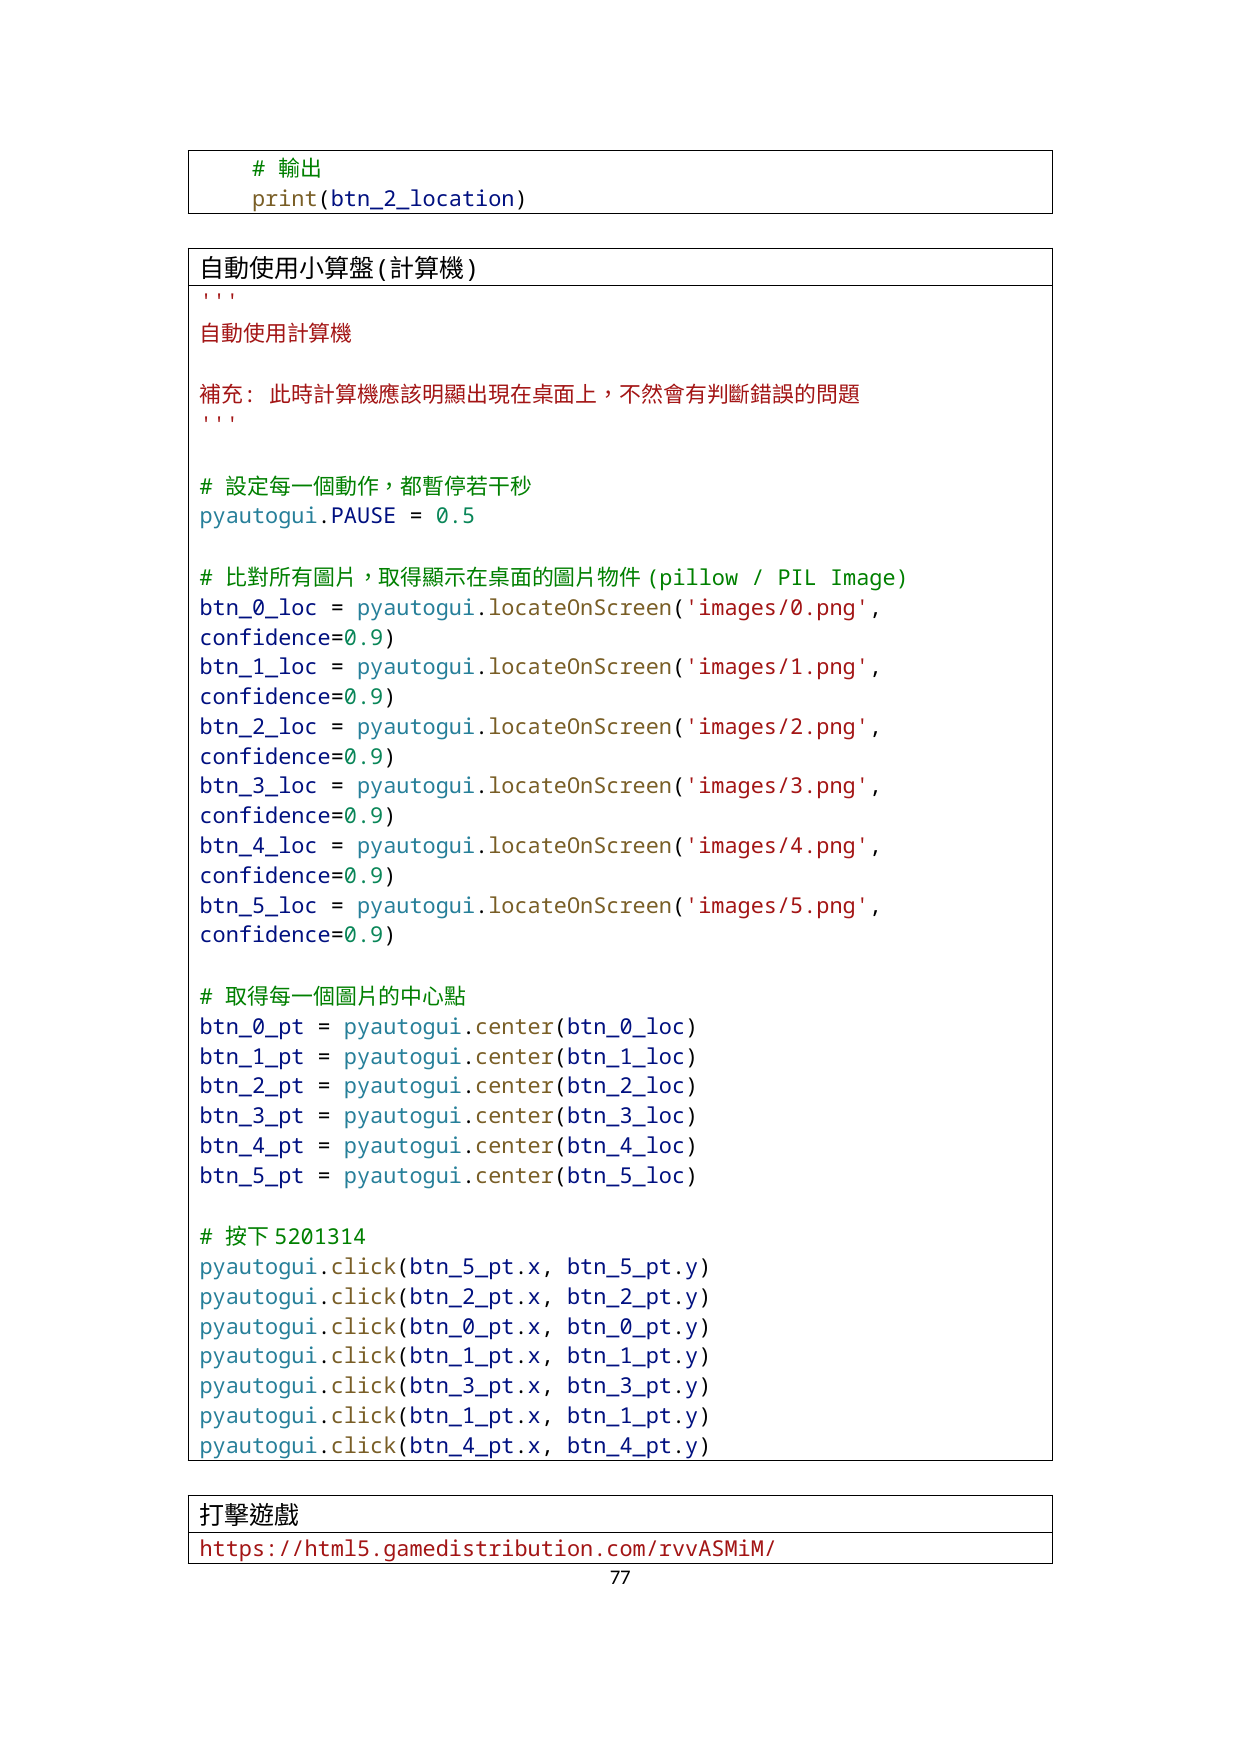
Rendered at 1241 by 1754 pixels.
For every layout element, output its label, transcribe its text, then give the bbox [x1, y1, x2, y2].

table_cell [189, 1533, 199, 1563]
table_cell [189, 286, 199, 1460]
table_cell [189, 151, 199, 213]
table_header 自動使用小算盤(計算機) [189, 249, 1052, 285]
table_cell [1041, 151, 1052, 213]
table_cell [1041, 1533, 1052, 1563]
table_header 打擊遊戲 [189, 1496, 1052, 1532]
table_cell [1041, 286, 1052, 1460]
